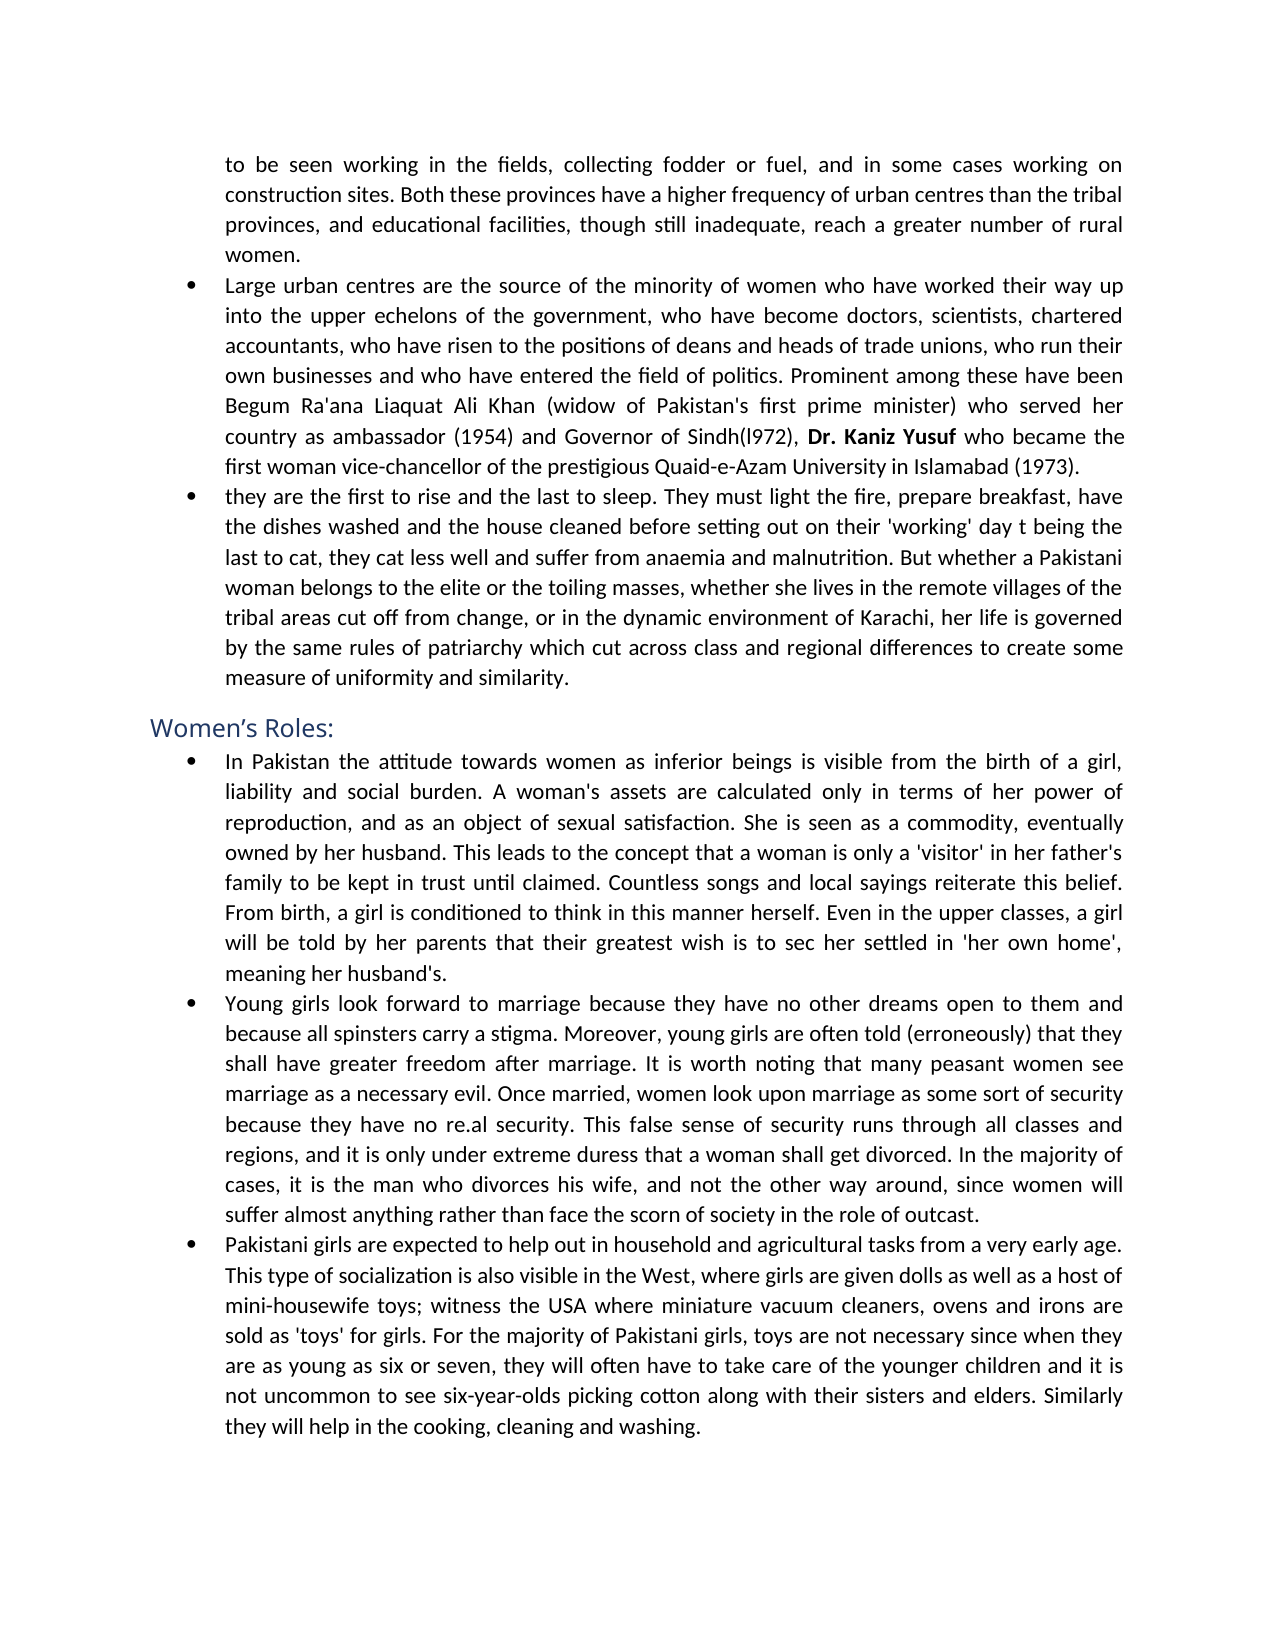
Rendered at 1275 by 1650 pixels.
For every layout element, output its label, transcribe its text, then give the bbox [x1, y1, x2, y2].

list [187, 150, 1125, 269]
list Young girls look forward to marriage because they have no other dreams open to them and because all spinsters carry a stigma. Moreover, young girls are often told (erroneously) that they shall have greater freedom after marriage. It is worth noting that many peasant women see marriage as a necessary evil. Once married, women look upon marriage as some sort of security because they have no re.al security. This false sense of security runs through all classes and regions, and it is only under extreme duress that a woman shall get divorced. In the majority of cases, it is the man who divorces his wife, and not the other way around, since women will suffer almost anything rather than face the scorn of society in the role of outcast. [187, 989, 1125, 1228]
list they are the first to rise and the last to sleep. They must light the fire, prepare breakfast, have the dishes washed and the house cleaned before setting out on their 'working' day t being the last to cat, they cat less well and suffer from anaemia and malnutrition. But whether a Pakistani woman belongs to the elite or the toiling masses, whether she lives in the remote villages of the tribal areas cut off from change, or in the dynamic environment of Karachi, her life is governed by the same rules of patriarchy which cut across class and regional differences to create some measure of uniformity and similarity. [187, 482, 1125, 692]
list In Pakistan the attitude towards women as inferior beings is visible from the birth of a girl, liability and social burden. A woman's assets are calculated only in terms of her power of reproduction, and as an object of sexual satisfaction. She is seen as a commodity, eventually owned by her husband. This leads to the concept that a woman is only a 'visitor' in her father's family to be kept in trust until claimed. Countless songs and local sayings reiterate this belief. From birth, a girl is conditioned to think in this manner herself. Even in the upper classes, a girl will be told by her parents that their greatest wish is to sec her settled in 'her own home', meaning her husband's. [187, 747, 1125, 987]
list Large urban centres are the source of the minority of women who have worked their way up into the upper echelons of the government, who have become doctors, scientists, chartered accountants, who have risen to the positions of deans and heads of trade unions, who run their own businesses and who have entered the field of politics. Prominent among these have been Begum Ra'ana Liaquat Ali Khan (widow of Pakistan's first prime minister) who served her country as ambassador (1954) and Governor of Sindh(l972), Dr. Kaniz Yusuf who became the first woman vice-chancellor of the prestigious Quaid-e-Azam University in Islamabad (1973). [187, 271, 1125, 480]
list Pakistani girls are expected to help out in household and agricultural tasks from a very early age. This type of socialization is also visible in the West, where girls are given dolls as well as a host of mini-housewife toys; witness the USA where miniature vacuum cleaners, ovens and irons are sold as 'toys' for girls. For the majority of Pakistani girls, toys are not necessary since when they are as young as six or seven, they will often have to take care of the younger children and it is not uncommon to see six-year-olds picking cotton along with their sisters and elders. Similarly they will help in the cooking, cleaning and washing. [187, 1231, 1125, 1440]
subtitle Women’s Roles: [150, 710, 1125, 744]
